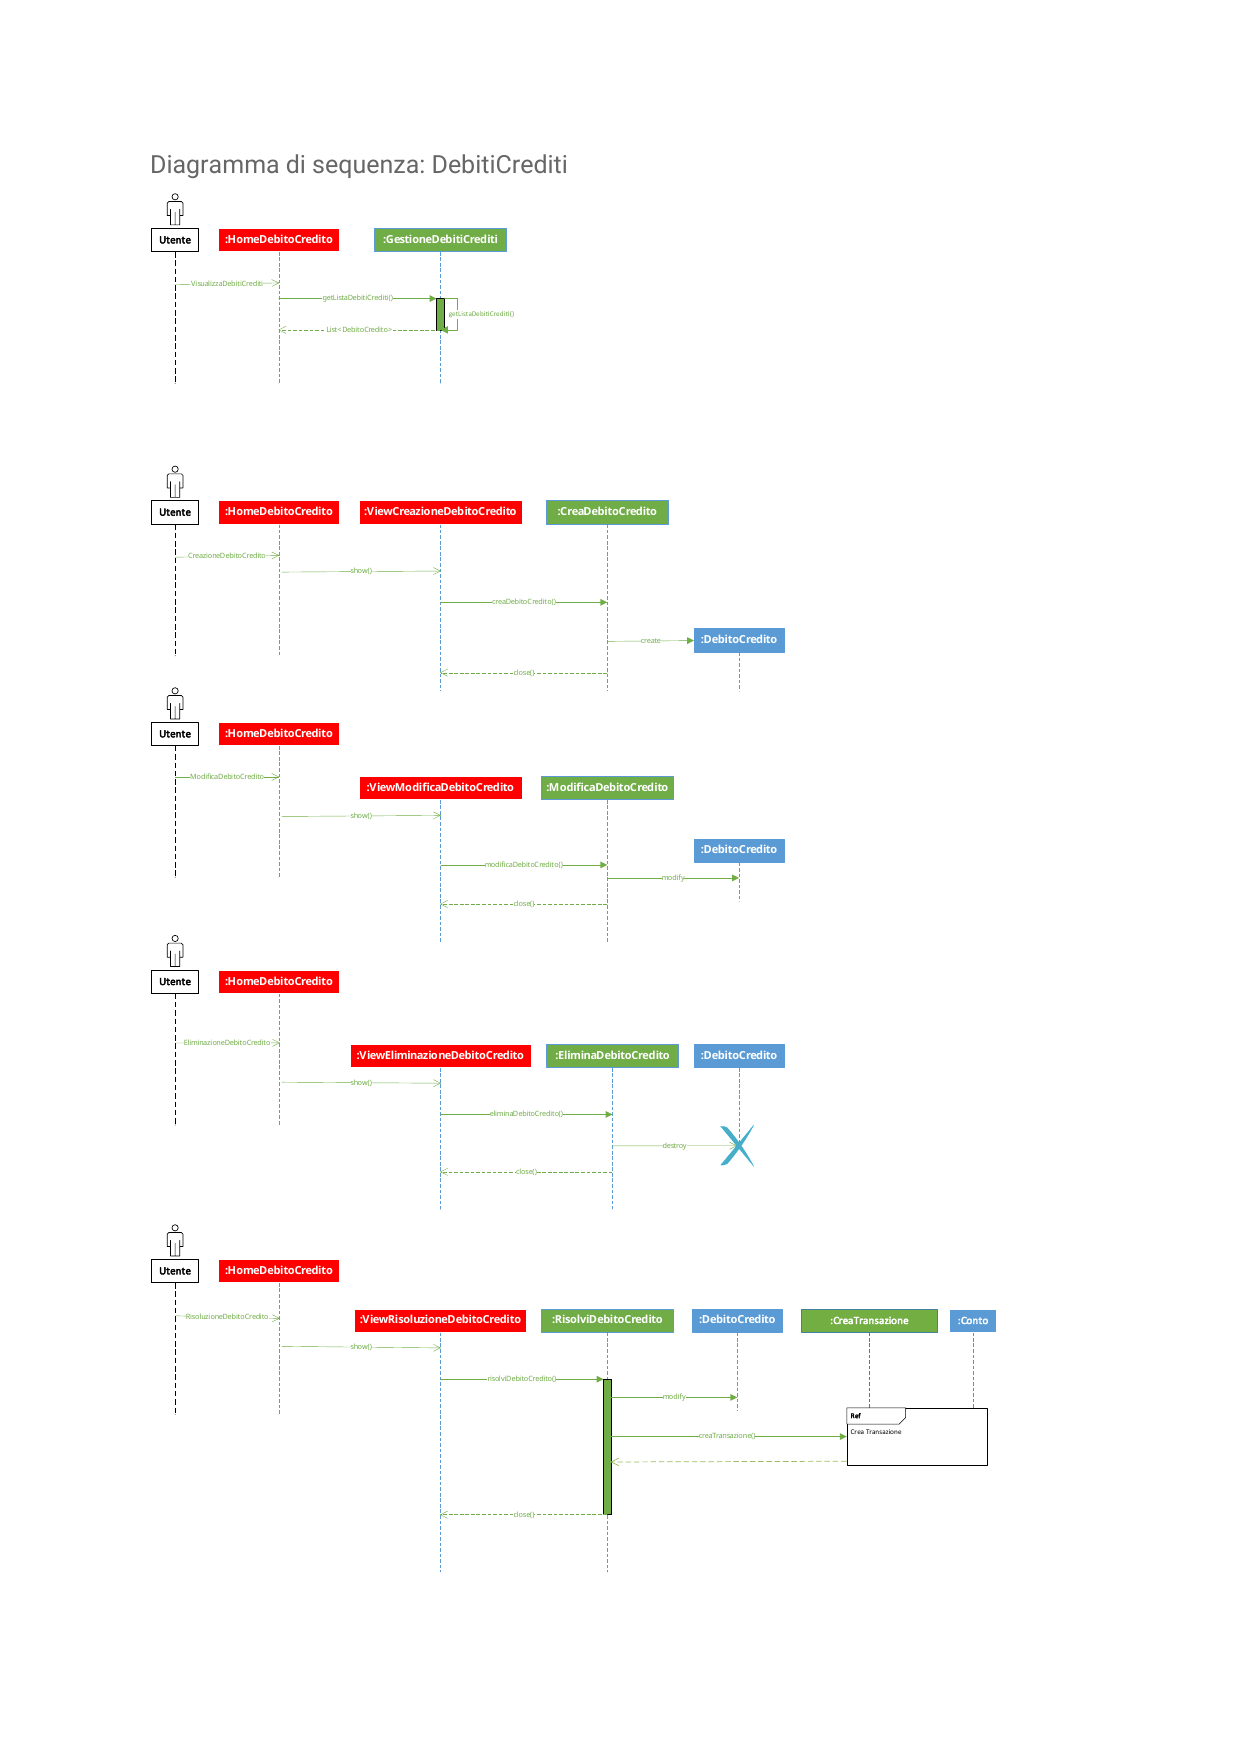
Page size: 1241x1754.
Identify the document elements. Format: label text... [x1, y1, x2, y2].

subtitle Diagramma di sequenza: DebitiCrediti [150, 150, 1090, 179]
picture [720, 1124, 754, 1167]
